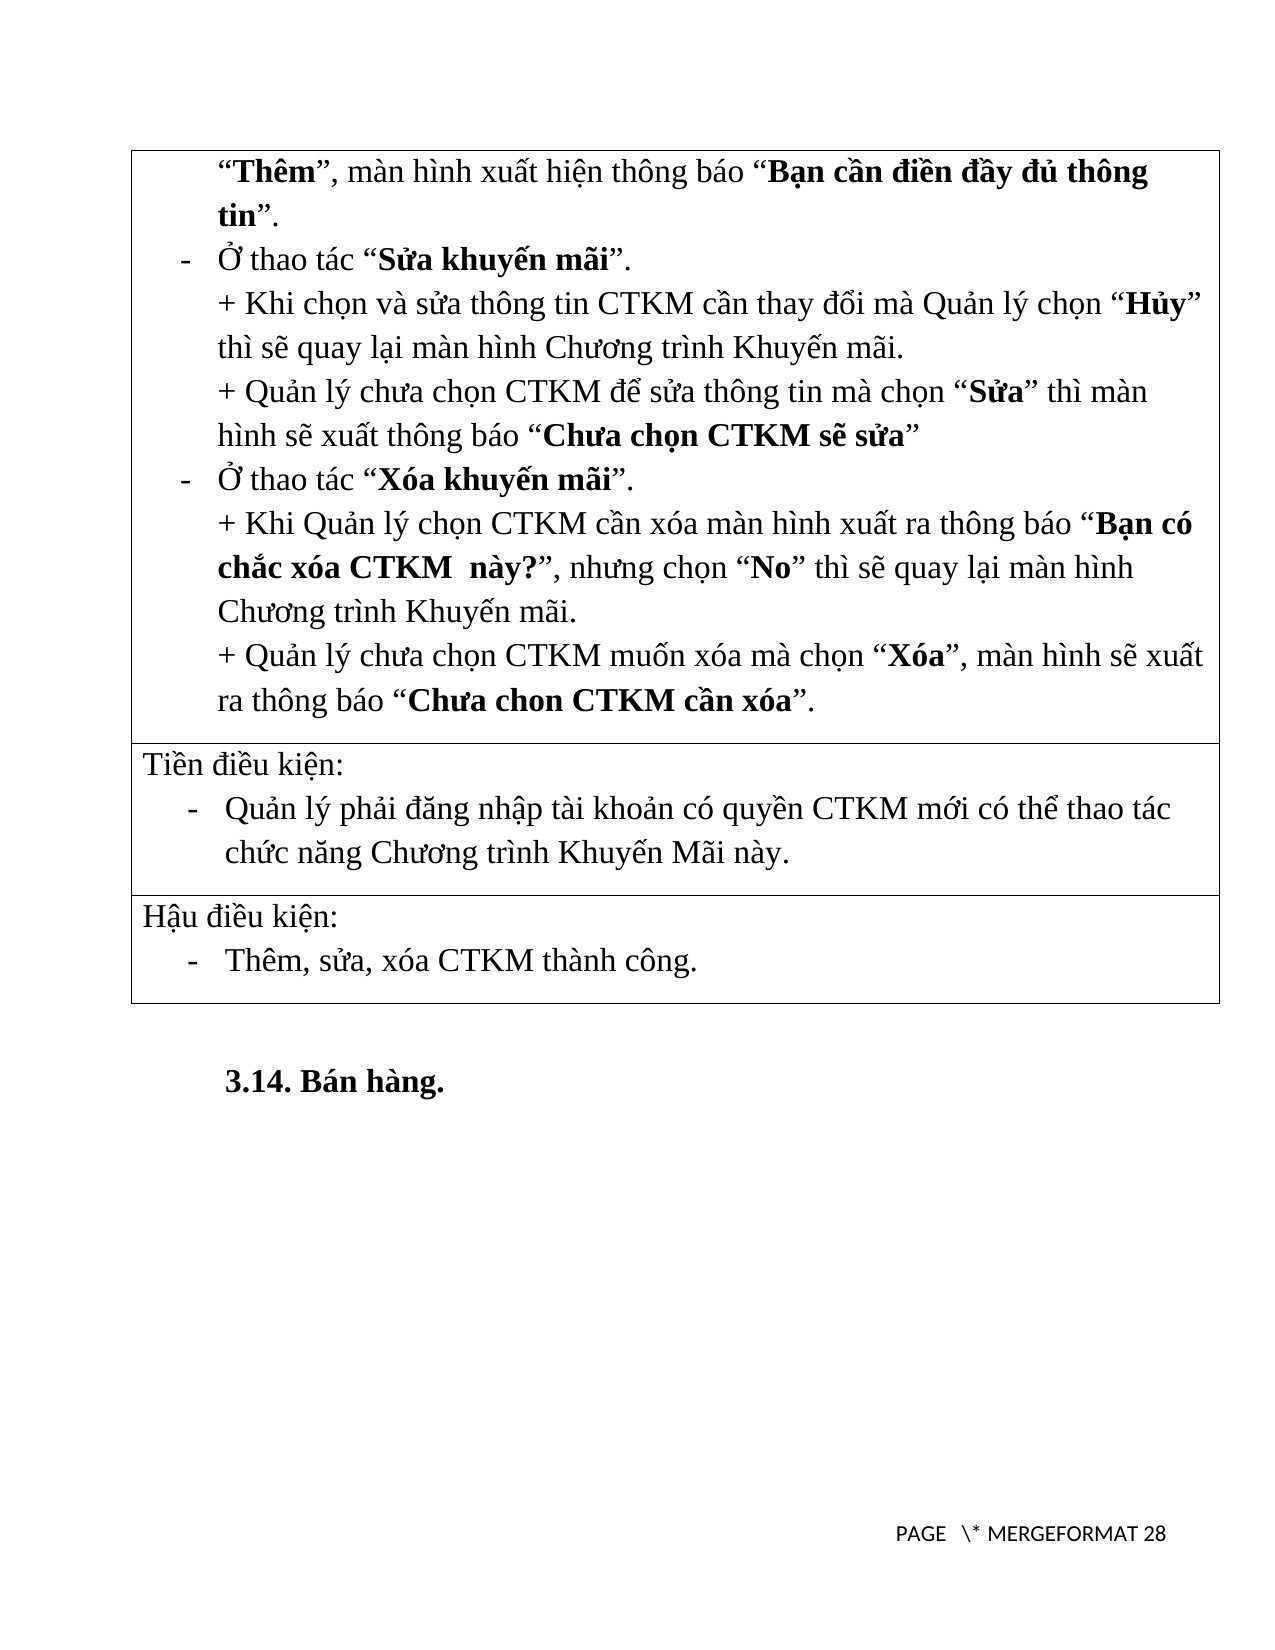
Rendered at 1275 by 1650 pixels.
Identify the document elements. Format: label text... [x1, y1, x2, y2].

table_cell Hậu điều kiện: Thêm, sửa, xóa CTKM thành công. [132, 896, 1219, 1003]
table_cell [132, 151, 1219, 743]
table_cell Tiền điều kiện: Quản lý phải đăng nhập tài khoản có quyền CTKM mới có thể thao tác chức năng Chương trình Khuyến Mãi này. [132, 744, 1219, 895]
list Bán hàng. [225, 1062, 1167, 1100]
